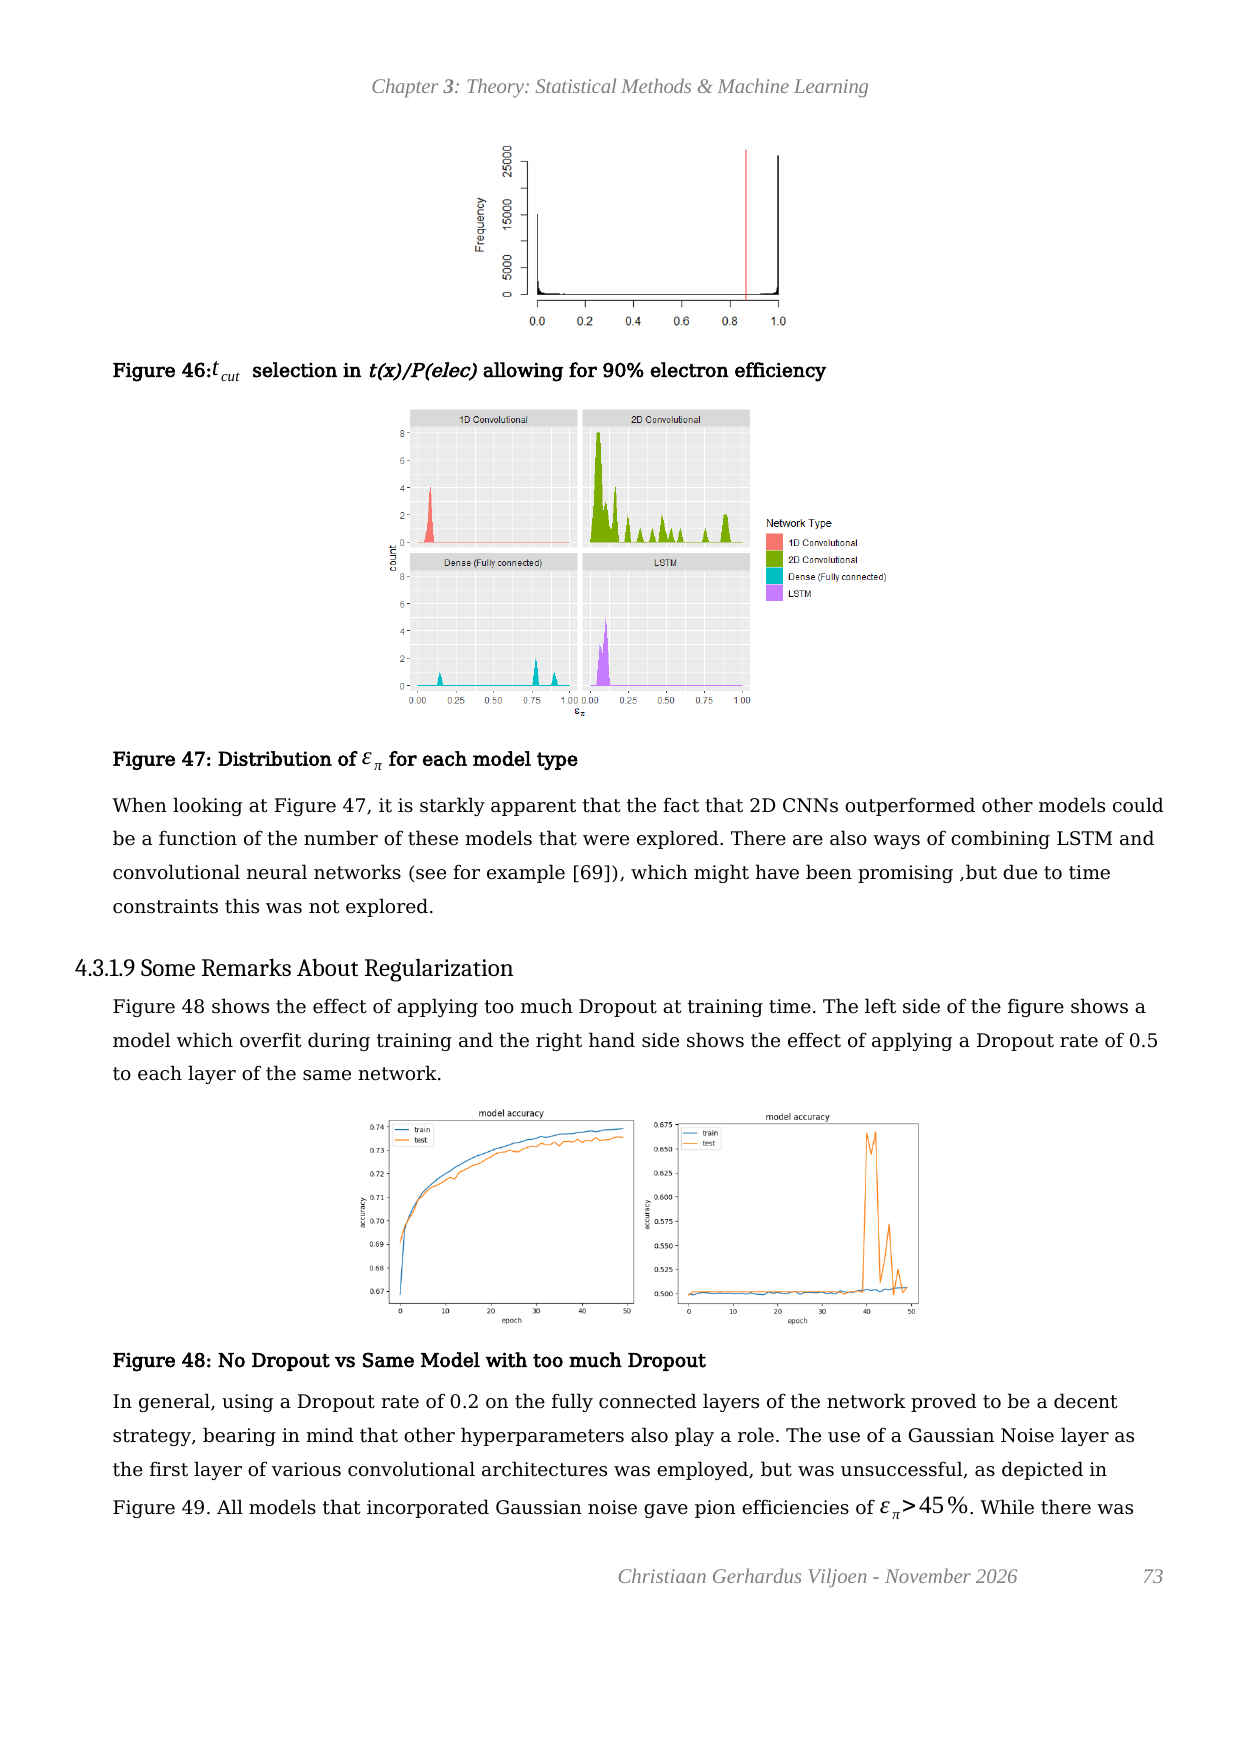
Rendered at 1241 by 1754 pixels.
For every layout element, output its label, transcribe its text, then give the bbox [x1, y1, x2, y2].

text Figure 48 shows the effect of applying too much Dropout at training time. The left side of the figure shows a model which overfit during training and the right hand side shows the effect of applying a Dropout rate of 0.5 to each layer of the same network. [112, 995, 1165, 1085]
text Figure 46: selection in t(x)/P(elec) allowing for 90% electron efficiency [112, 354, 1165, 385]
subtitle Some Remarks About Regularization [75, 953, 1165, 982]
picture [354, 1104, 924, 1329]
text Figure 48: No Dropout vs Same Model with too much Dropout [112, 1348, 1165, 1371]
picture [381, 404, 897, 723]
text Figure 47: Distribution of for each model type [112, 742, 1165, 774]
picture [466, 135, 812, 335]
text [112, 1390, 1165, 1523]
text When looking at Figure 47, it is starkly apparent that the fact that 2D CNNs outperformed other models could be a function of the number of these models that were explored. There are also ways of combining LSTM and convolutional neural networks (see for example), which might have been promising ,but due to time constraints this was not explored. [112, 793, 1165, 917]
